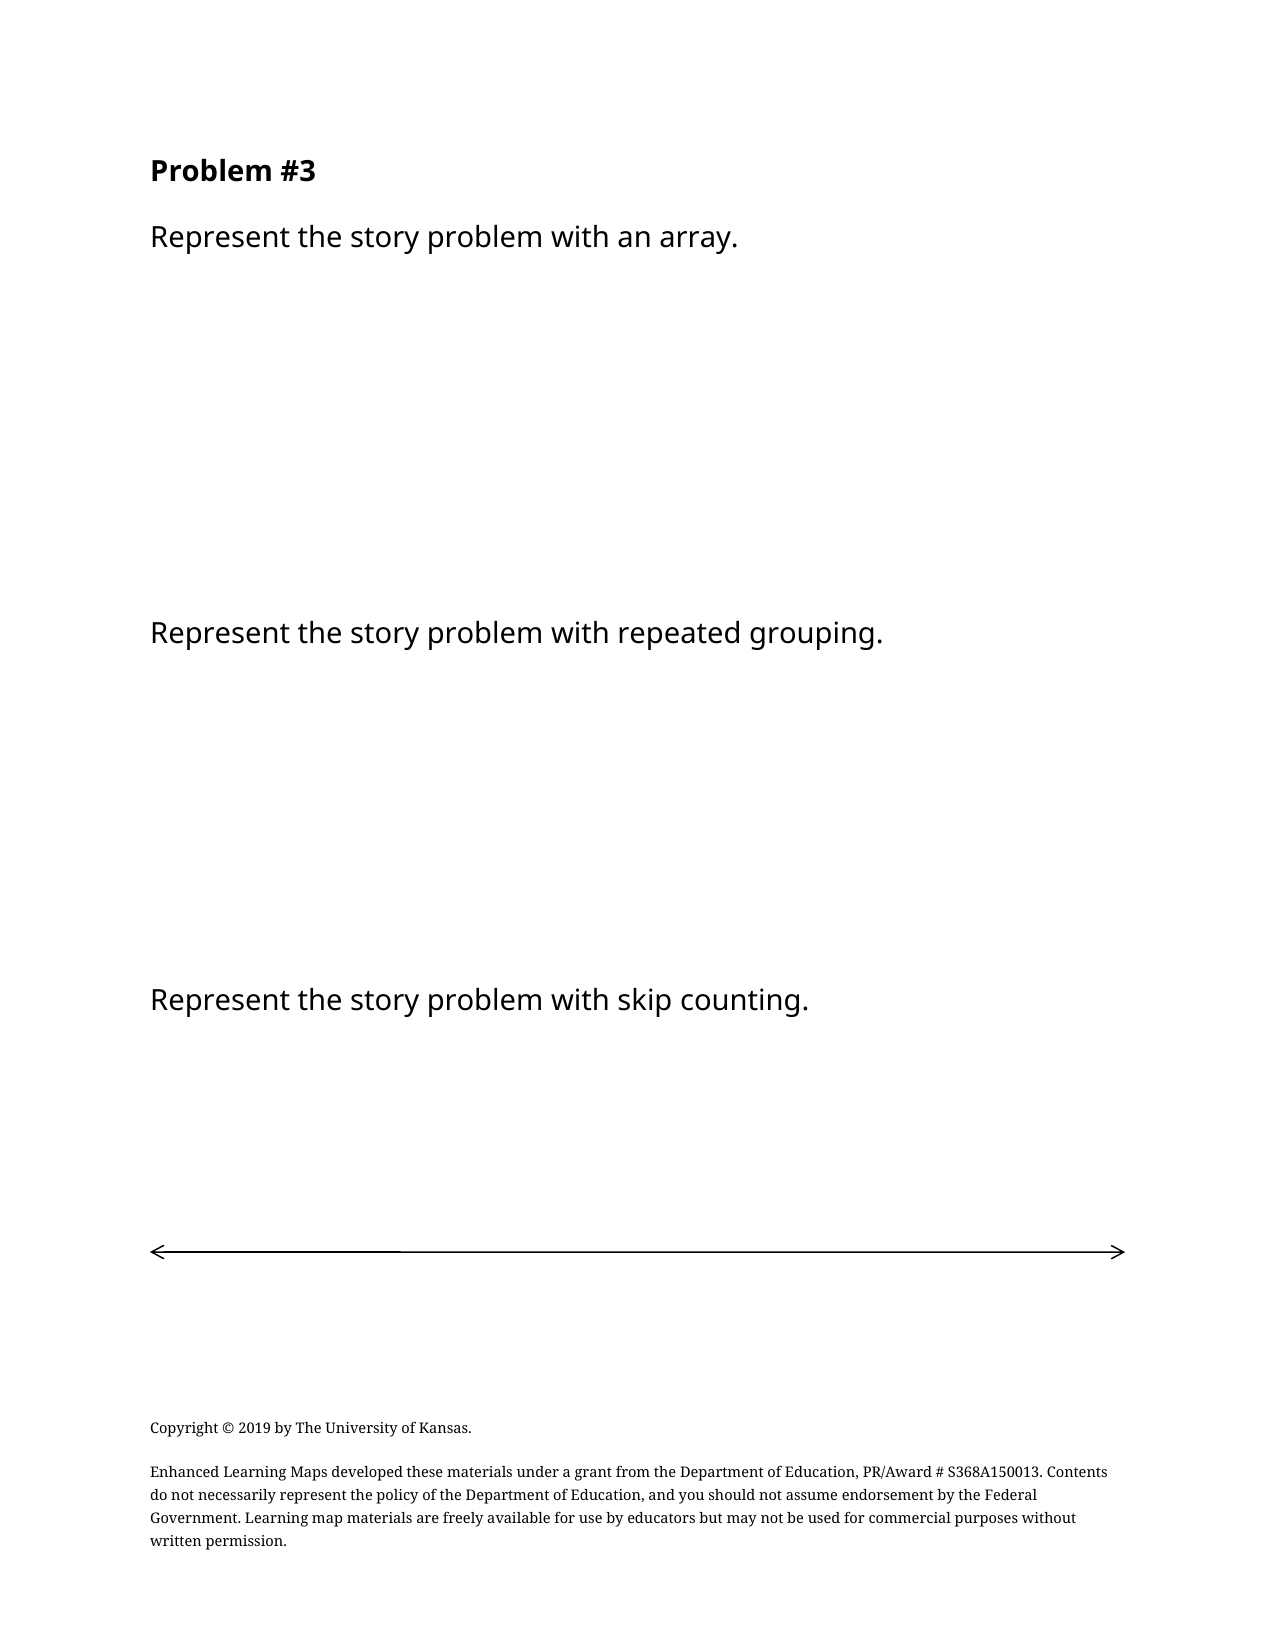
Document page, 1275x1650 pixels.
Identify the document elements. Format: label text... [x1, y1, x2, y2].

text Problem #3 [150, 150, 1125, 190]
text Represent the story problem with an array. [150, 216, 1125, 383]
text Represent the story problem with repeated grouping. [150, 475, 1125, 688]
text Represent the story problem with skip counting. [150, 979, 1125, 1192]
